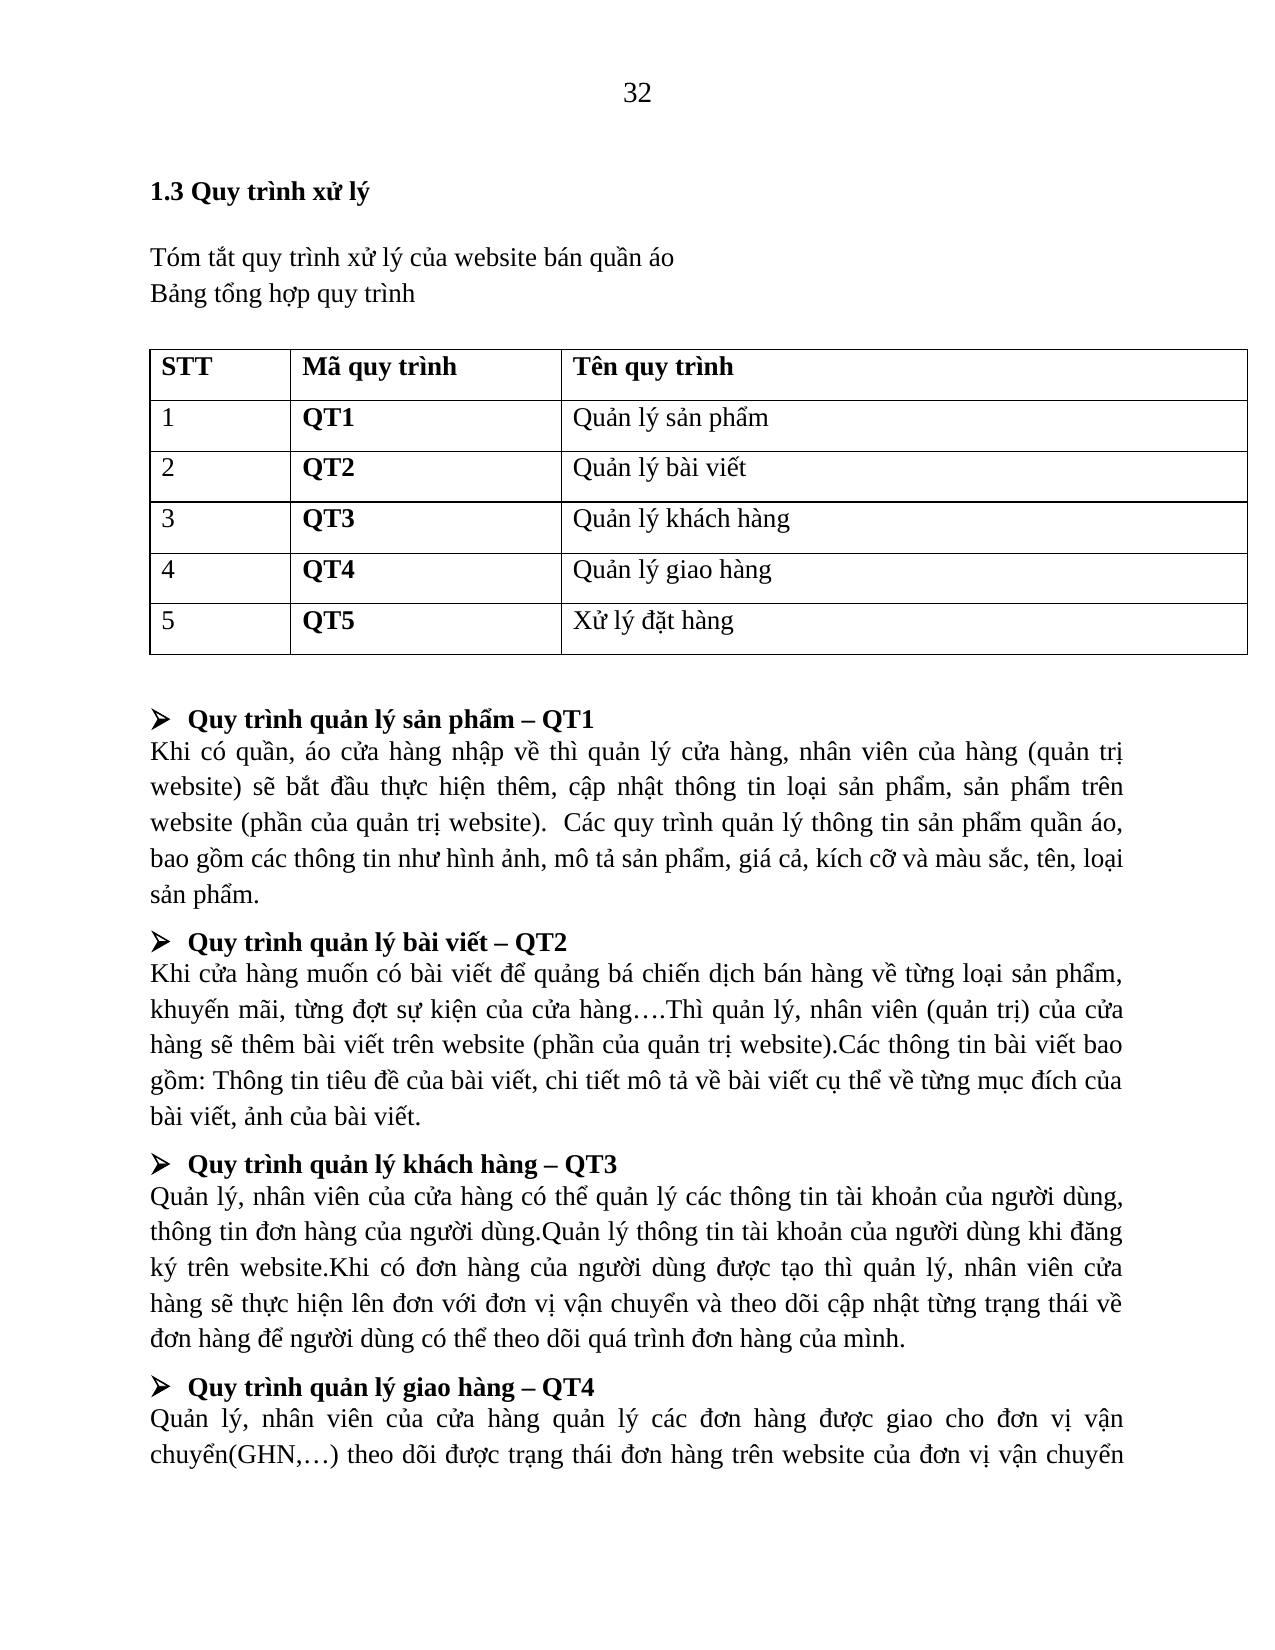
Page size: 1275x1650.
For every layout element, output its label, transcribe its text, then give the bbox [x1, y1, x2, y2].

table_header STT [151, 350, 290, 399]
table_cell 3 [151, 503, 290, 552]
list Quy trình quản lý khách hàng – QT3 [150, 1148, 1125, 1179]
subtitle 1.3 Quy trình xử lý [150, 176, 1125, 207]
text Bảng tổng hợp quy trình [150, 277, 1125, 308]
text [150, 1402, 1125, 1469]
table_cell 5 [151, 604, 290, 654]
list Quy trình quản lý bài viết – QT2 [150, 926, 1125, 957]
list Quy trình quản lý giao hàng – QT4 [150, 1371, 1125, 1402]
text Khi cửa hàng muốn có bài viết để quảng bá chiến dịch bán hàng về từng loại sản phẩm, khuyến mãi, từng đợt sự kiện của cửa hàng….Thì quản lý, nhân viên (quản trị) của cửa hàng sẽ thêm bài viết trên website (phần của quản trị website).Các thông tin bài viết bao gồm: Thông tin tiêu đề của bài viết, chi tiết mô tả về bài viết cụ thể về từng mục đích của bài viết, ảnh của bài viết. [150, 957, 1125, 1131]
table_cell Quản lý khách hàng [562, 503, 1247, 552]
table_cell 4 [151, 554, 290, 603]
text Tóm tắt quy trình xử lý của website bán quần áo [150, 241, 1125, 273]
table_cell Quản lý giao hàng [562, 554, 1247, 603]
table_cell 2 [151, 452, 290, 501]
table_cell 1 [151, 401, 290, 451]
list Quy trình quản lý sản phẩm – QT1 [150, 703, 1125, 735]
table_cell QT4 [291, 554, 561, 603]
table_cell Xử lý đặt hàng [562, 604, 1247, 654]
table_header Tên quy trình [562, 350, 1247, 399]
table_cell QT1 [291, 401, 561, 451]
table_cell Quản lý sản phẩm [562, 401, 1247, 451]
text Khi có quần, áo cửa hàng nhập về thì quản lý cửa hàng, nhân viên của hàng (quản trị website) sẽ bắt đầu thực hiện thêm, cập nhật thông tin loại sản phẩm, sản phẩm trên website (phần của quản trị website). Các quy trình quản lý thông tin sản phẩm quần áo, bao gồm các thông tin như hình ảnh, mô tả sản phẩm, giá cả, kích cỡ và màu sắc, tên, loại sản phẩm. [150, 735, 1125, 909]
table_cell QT3 [291, 503, 561, 552]
table_header Mã quy trình [291, 350, 561, 399]
table_cell QT2 [291, 452, 561, 501]
table_cell QT5 [291, 604, 561, 654]
table_cell Quản lý bài viết [562, 452, 1247, 501]
text Quản lý, nhân viên của cửa hàng có thể quản lý các thông tin tài khoản của người dùng, thông tin đơn hàng của người dùng.Quản lý thông tin tài khoản của người dùng khi đăng ký trên website.Khi có đơn hàng của người dùng được tạo thì quản lý, nhân viên cửa hàng sẽ thực hiện lên đơn với đơn vị vận chuyển và theo dõi cập nhật từng trạng thái về đơn hàng để người dùng có thể theo dõi quá trình đơn hàng của mình. [150, 1179, 1125, 1354]
